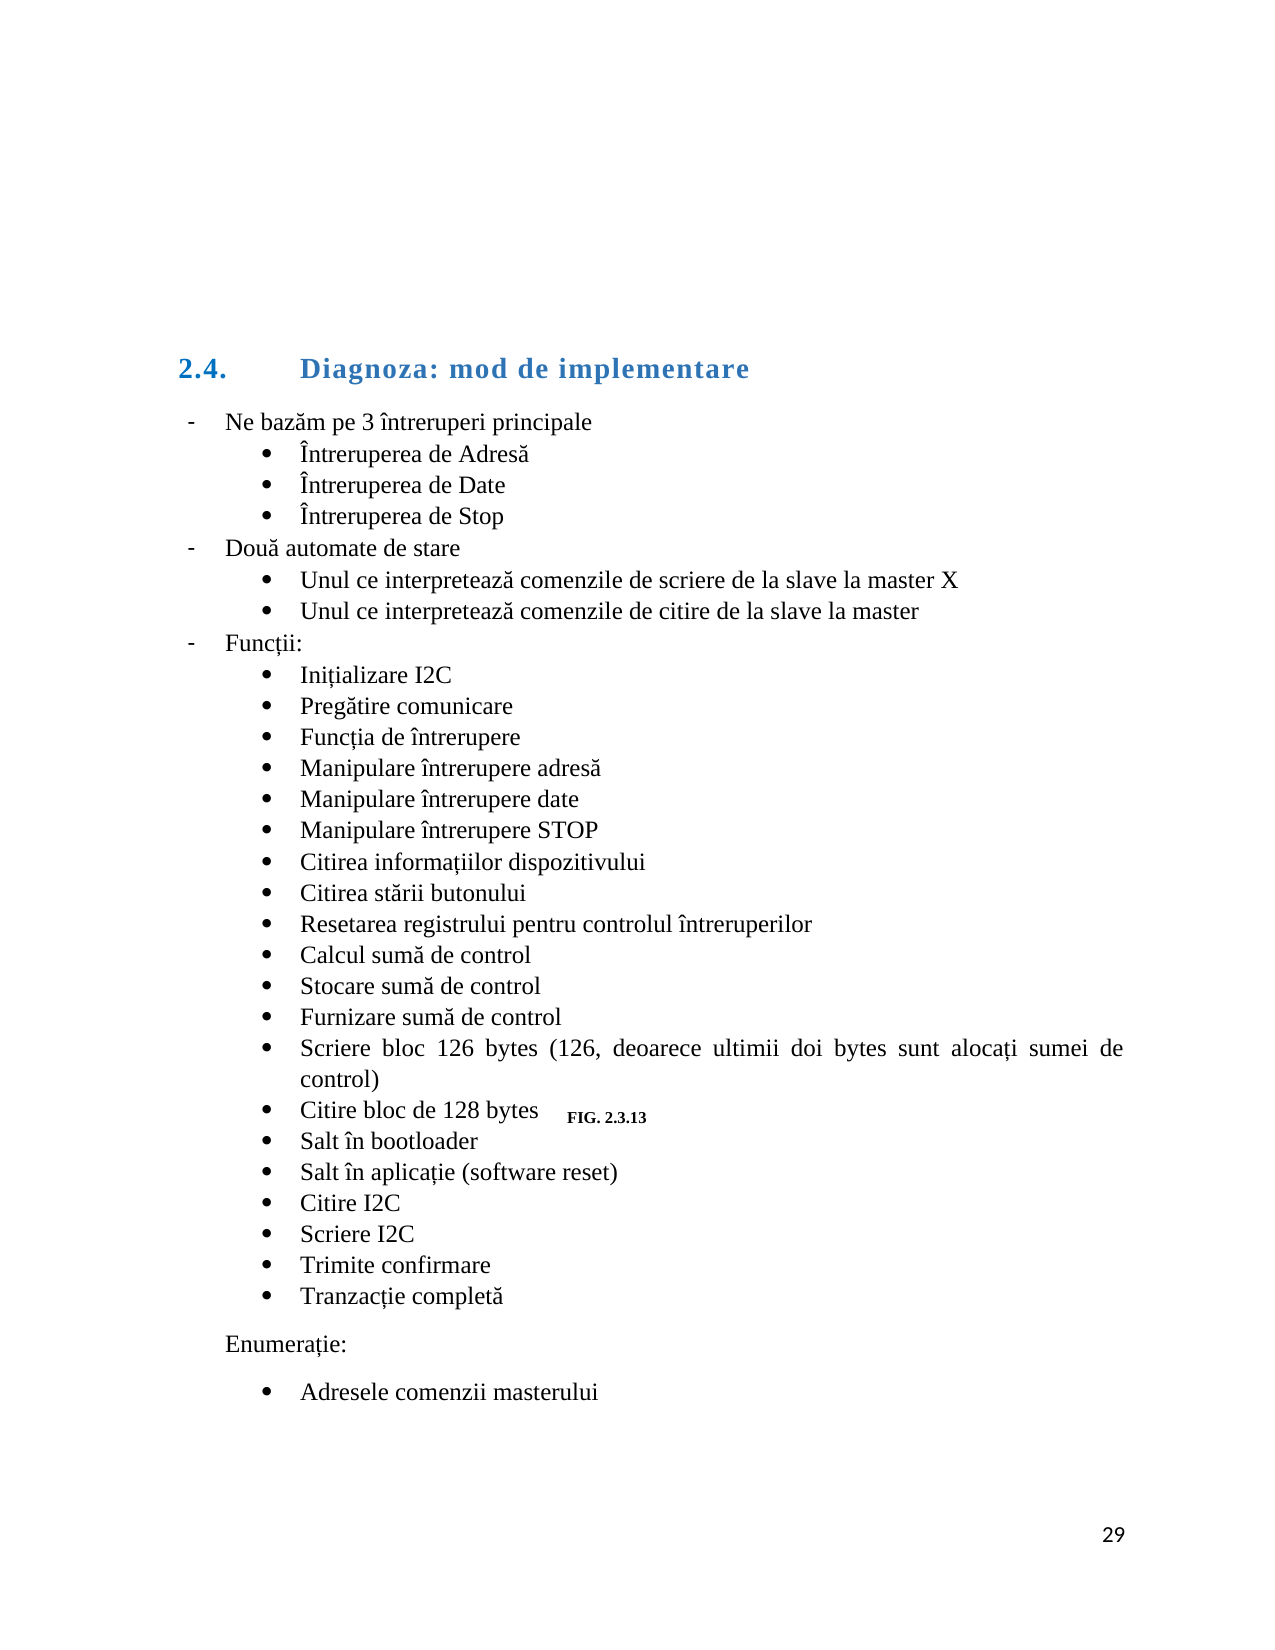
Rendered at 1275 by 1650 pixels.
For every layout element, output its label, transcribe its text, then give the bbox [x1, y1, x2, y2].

list Calcul sumă de control [262, 940, 1125, 968]
list Salt în bootloader [262, 1126, 1125, 1155]
list Manipulare întrerupere date [262, 784, 1125, 813]
subtitle Diagnoza: mod de implementare [178, 351, 1125, 385]
list Ne bazăm pe 3 întreruperi principale [187, 406, 1125, 437]
list Întreruperea de Date [262, 470, 1125, 499]
list Unul ce interpretează comenzile de scriere de la slave la master X [262, 565, 1125, 594]
list Furnizare sumă de control [262, 1002, 1125, 1031]
list Unul ce interpretează comenzile de citire de la slave la master [262, 596, 1125, 625]
list Funcții: [187, 627, 1125, 658]
list Inițializare I2C [262, 660, 1125, 689]
list Două automate de stare [187, 532, 1125, 563]
list Stocare sumă de control [262, 971, 1125, 999]
list Tranzacție completă [262, 1281, 1125, 1310]
list Funcția de întrerupere [262, 722, 1125, 751]
list Scriere bloc 126 bytes (126, deoarece ultimii doi bytes sunt alocați sumei de control) [262, 1033, 1125, 1093]
list Trimite confirmare [262, 1250, 1125, 1279]
list Adresele comenzii masterului [262, 1377, 1125, 1405]
list Pregătire comunicare [262, 691, 1125, 720]
list Citire I2C [262, 1188, 1125, 1217]
list Întreruperea de Adresă [262, 439, 1125, 468]
list Citirea stării butonului [262, 878, 1125, 906]
list Întreruperea de Stop [262, 501, 1125, 530]
text Enumerație: [225, 1329, 1125, 1358]
list Salt în aplicație (software reset) [262, 1157, 1125, 1186]
list Manipulare întrerupere adresă [262, 753, 1125, 782]
list Manipulare întrerupere STOP [262, 816, 1125, 844]
list Citire bloc de 128 bytes [262, 1095, 1125, 1124]
list Resetarea registrului pentru controlul întreruperilor [262, 909, 1125, 937]
list Citirea informațiilor dispozitivului [262, 847, 1125, 875]
list Scriere I2C [262, 1219, 1125, 1248]
